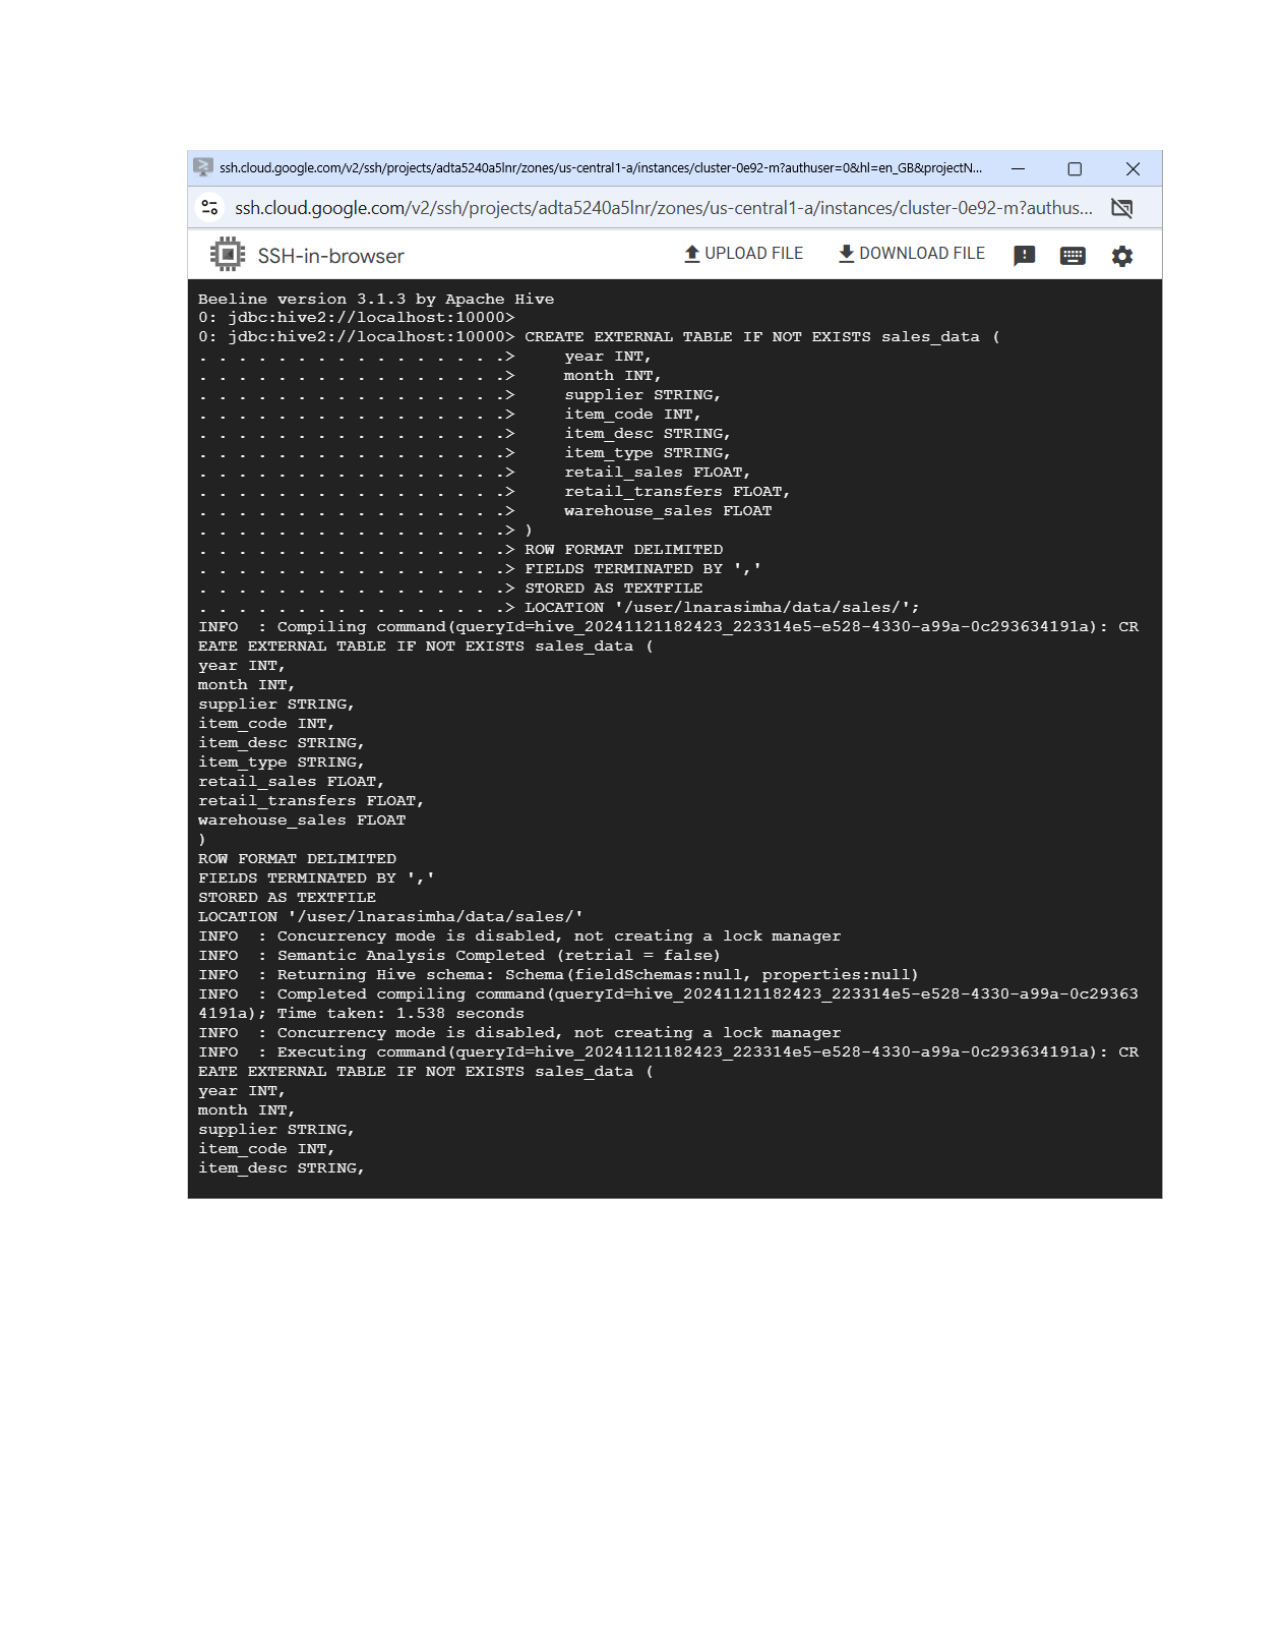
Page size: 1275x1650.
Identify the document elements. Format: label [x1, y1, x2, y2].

picture [187, 150, 1163, 1199]
